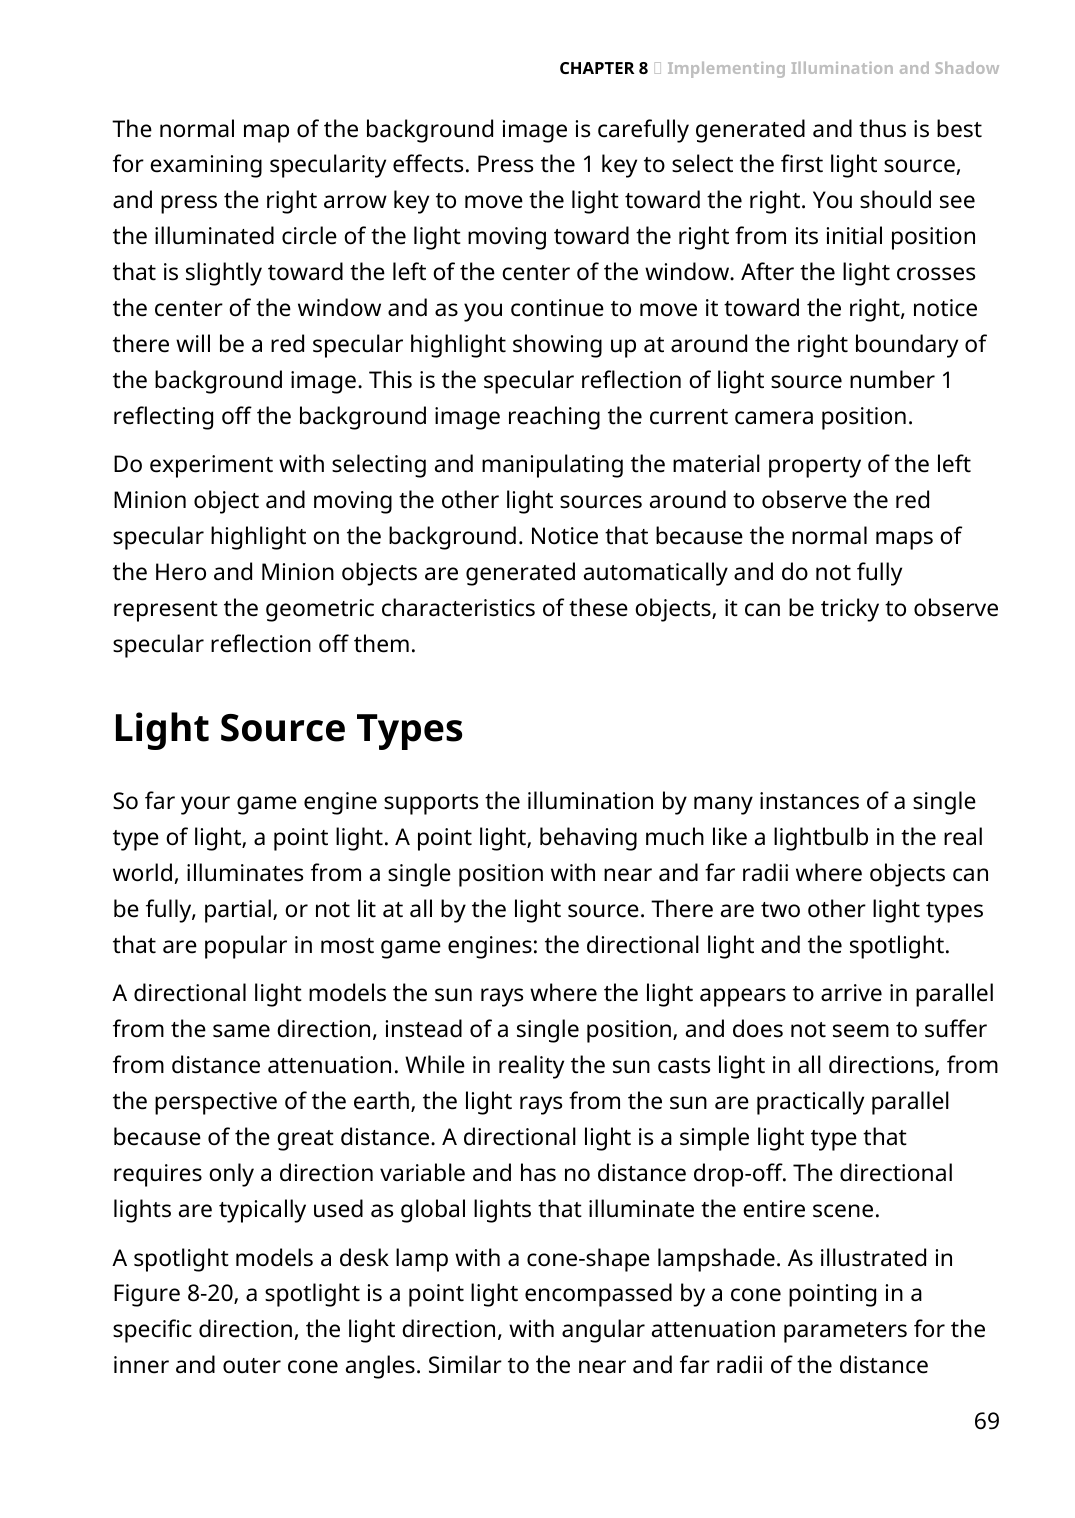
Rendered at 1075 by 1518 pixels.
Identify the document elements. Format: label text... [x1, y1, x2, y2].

subtitle Light Source Types [112, 702, 1000, 753]
text A directional light models the sun rays where the light appears to arrive in parallel from the same direction, instead of a single position, and does not seem to suffer from distance attenuation. While in reality the sun casts light in all directions, from the perspective of the earth, the light rays from the sun are practically parallel because of the great distance. A directional light is a simple light type that requires only a direction variable and has no distance drop-off. The directional lights are typically used as global lights that illuminate the entire scene. [112, 977, 1000, 1224]
text Do experiment with selecting and manipulating the material property of the left Minion object and moving the other light sources around to observe the red specular highlight on the background. Notice that because the normal maps of the Hero and Minion objects are generated automatically and do not fully represent the geometric characteristics of these objects, it can be tricky to observe specular reflection off them. [112, 448, 1000, 659]
text The normal map of the background image is carefully generated and thus is best for examining specularity effects. Press the 1 key to select the first light source, and press the right arrow key to move the light toward the right. You should see the illuminated circle of the light moving toward the right from its initial position that is slightly toward the left of the center of the window. After the light crosses the center of the window and as you continue to move it toward the right, notice there will be a red specular highlight showing up at around the right boundary of the background image. This is the specular reflection of light source number 1 reflecting off the background image reaching the current camera position. [112, 112, 1000, 431]
text So far your game engine supports the illumination by many instances of a single type of light, a point light. A point light, behaving much like a lightbulb in the real world, illuminates from a single position with near and far radii where objects can be fully, partial, or not lit at all by the light source. There are two other light types that are popular in most game engines: the directional light and the spotlight. [112, 785, 1000, 960]
